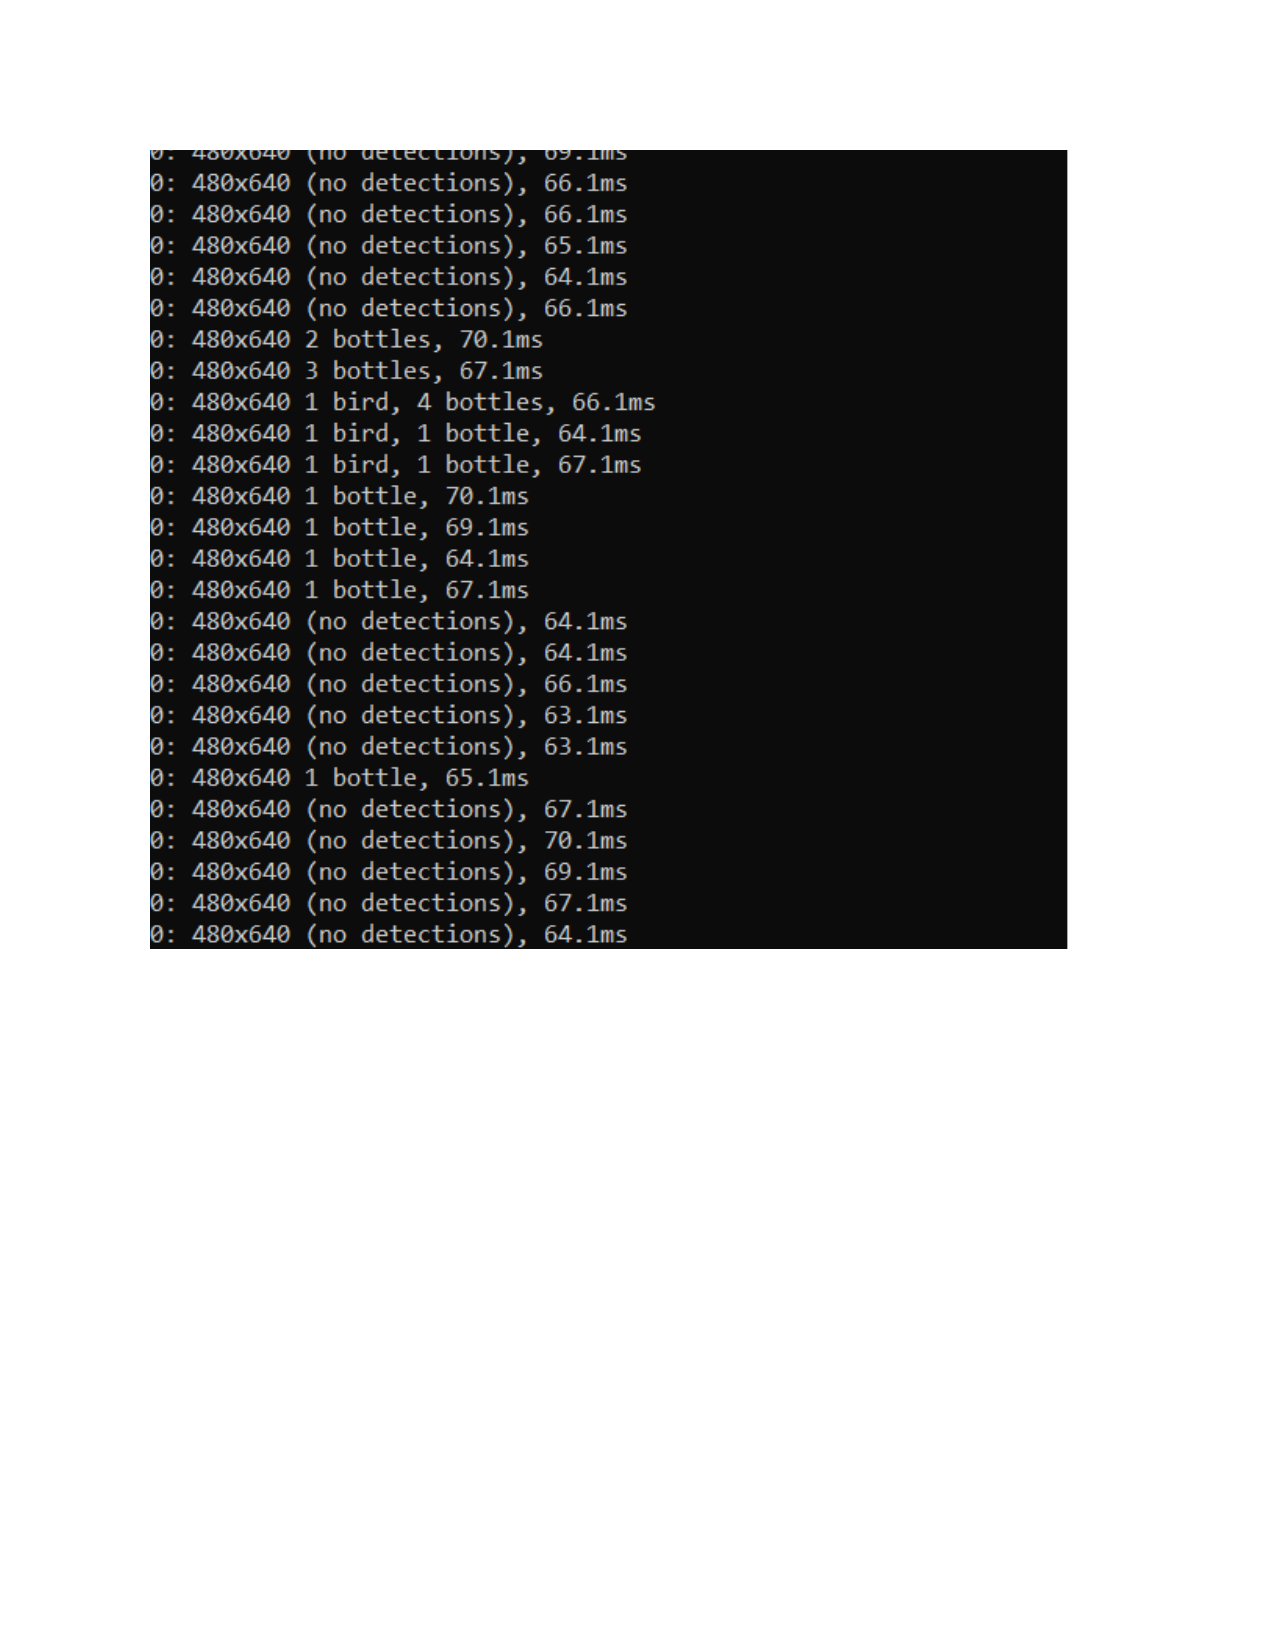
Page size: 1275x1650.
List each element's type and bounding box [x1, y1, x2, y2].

picture [150, 150, 1068, 949]
